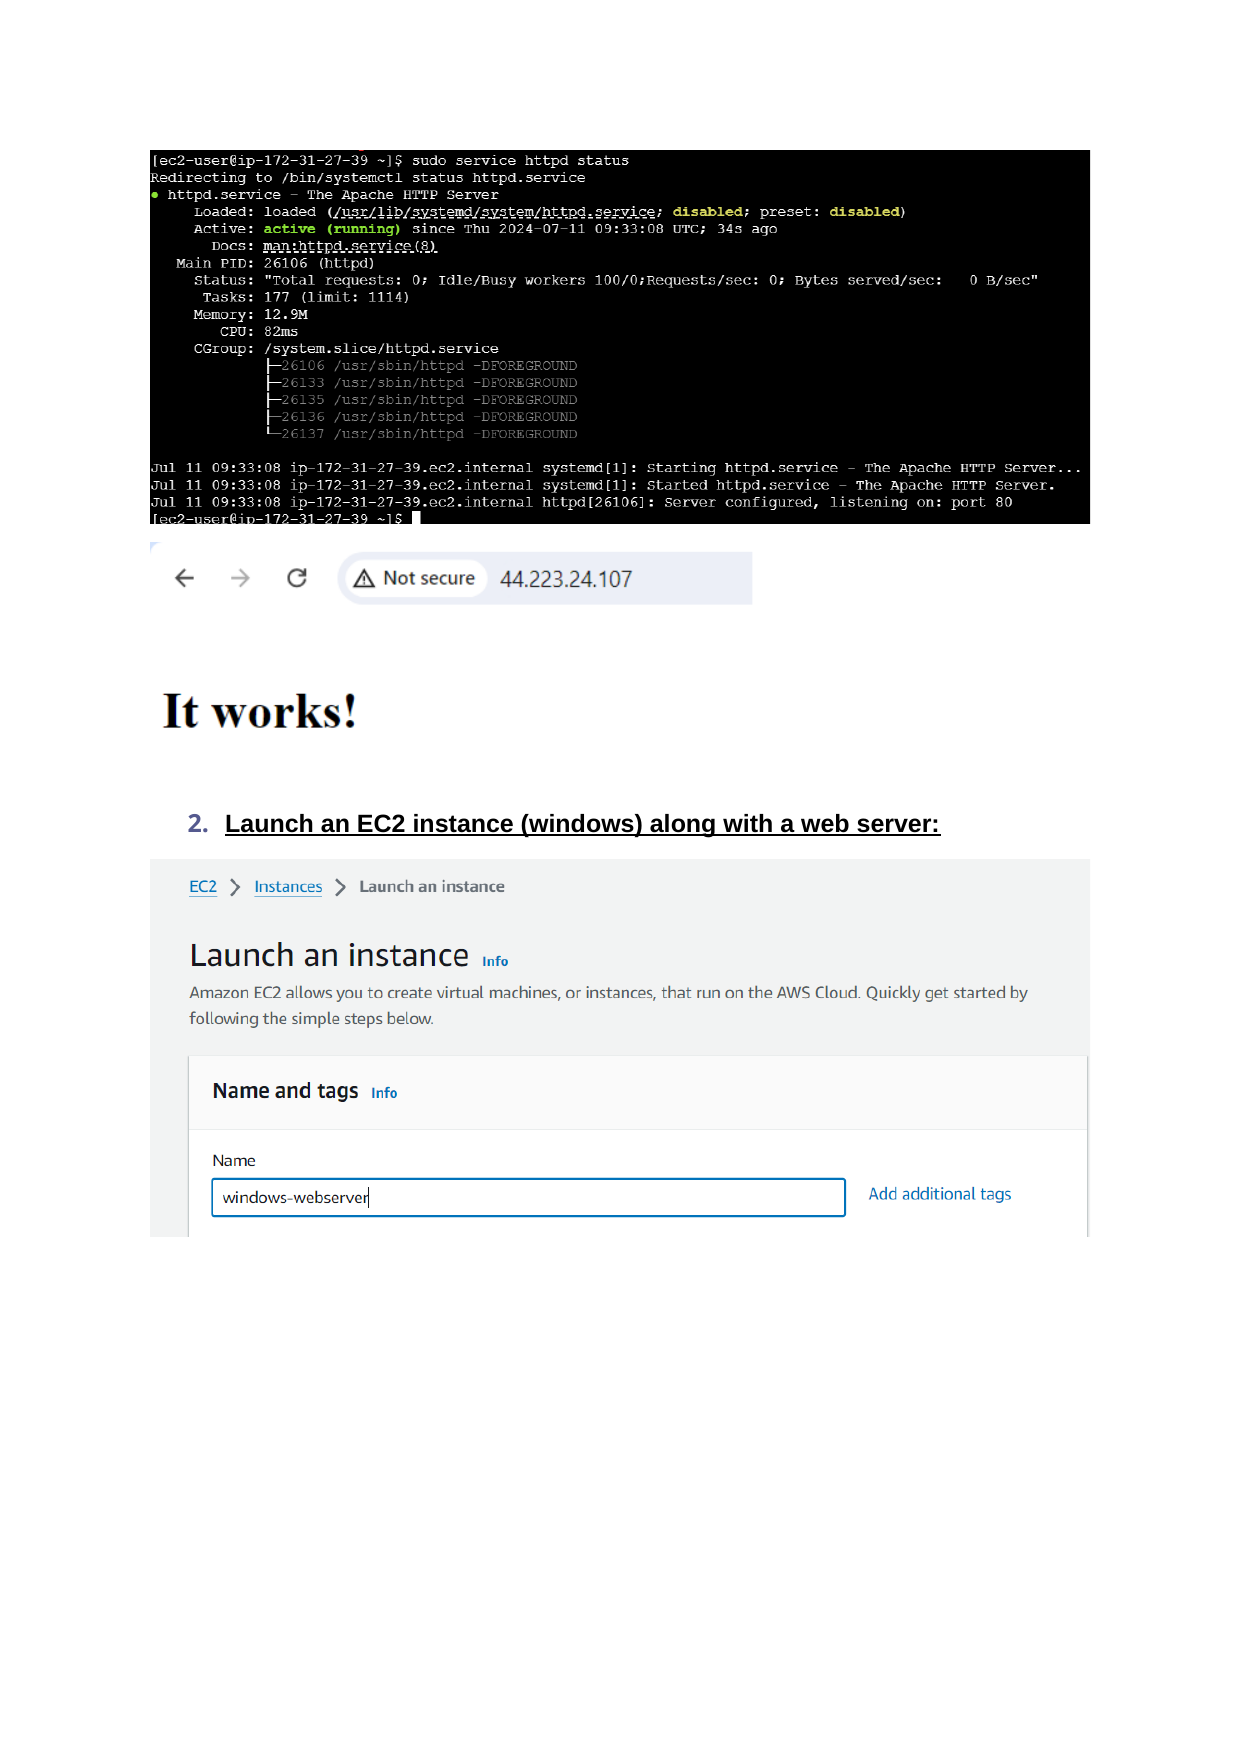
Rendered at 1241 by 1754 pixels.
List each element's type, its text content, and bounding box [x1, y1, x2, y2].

picture [150, 542, 753, 788]
list Launch an EC2 instance (windows) along with a web server: [187, 806, 1090, 840]
picture [150, 150, 1091, 524]
picture [150, 859, 1091, 1237]
